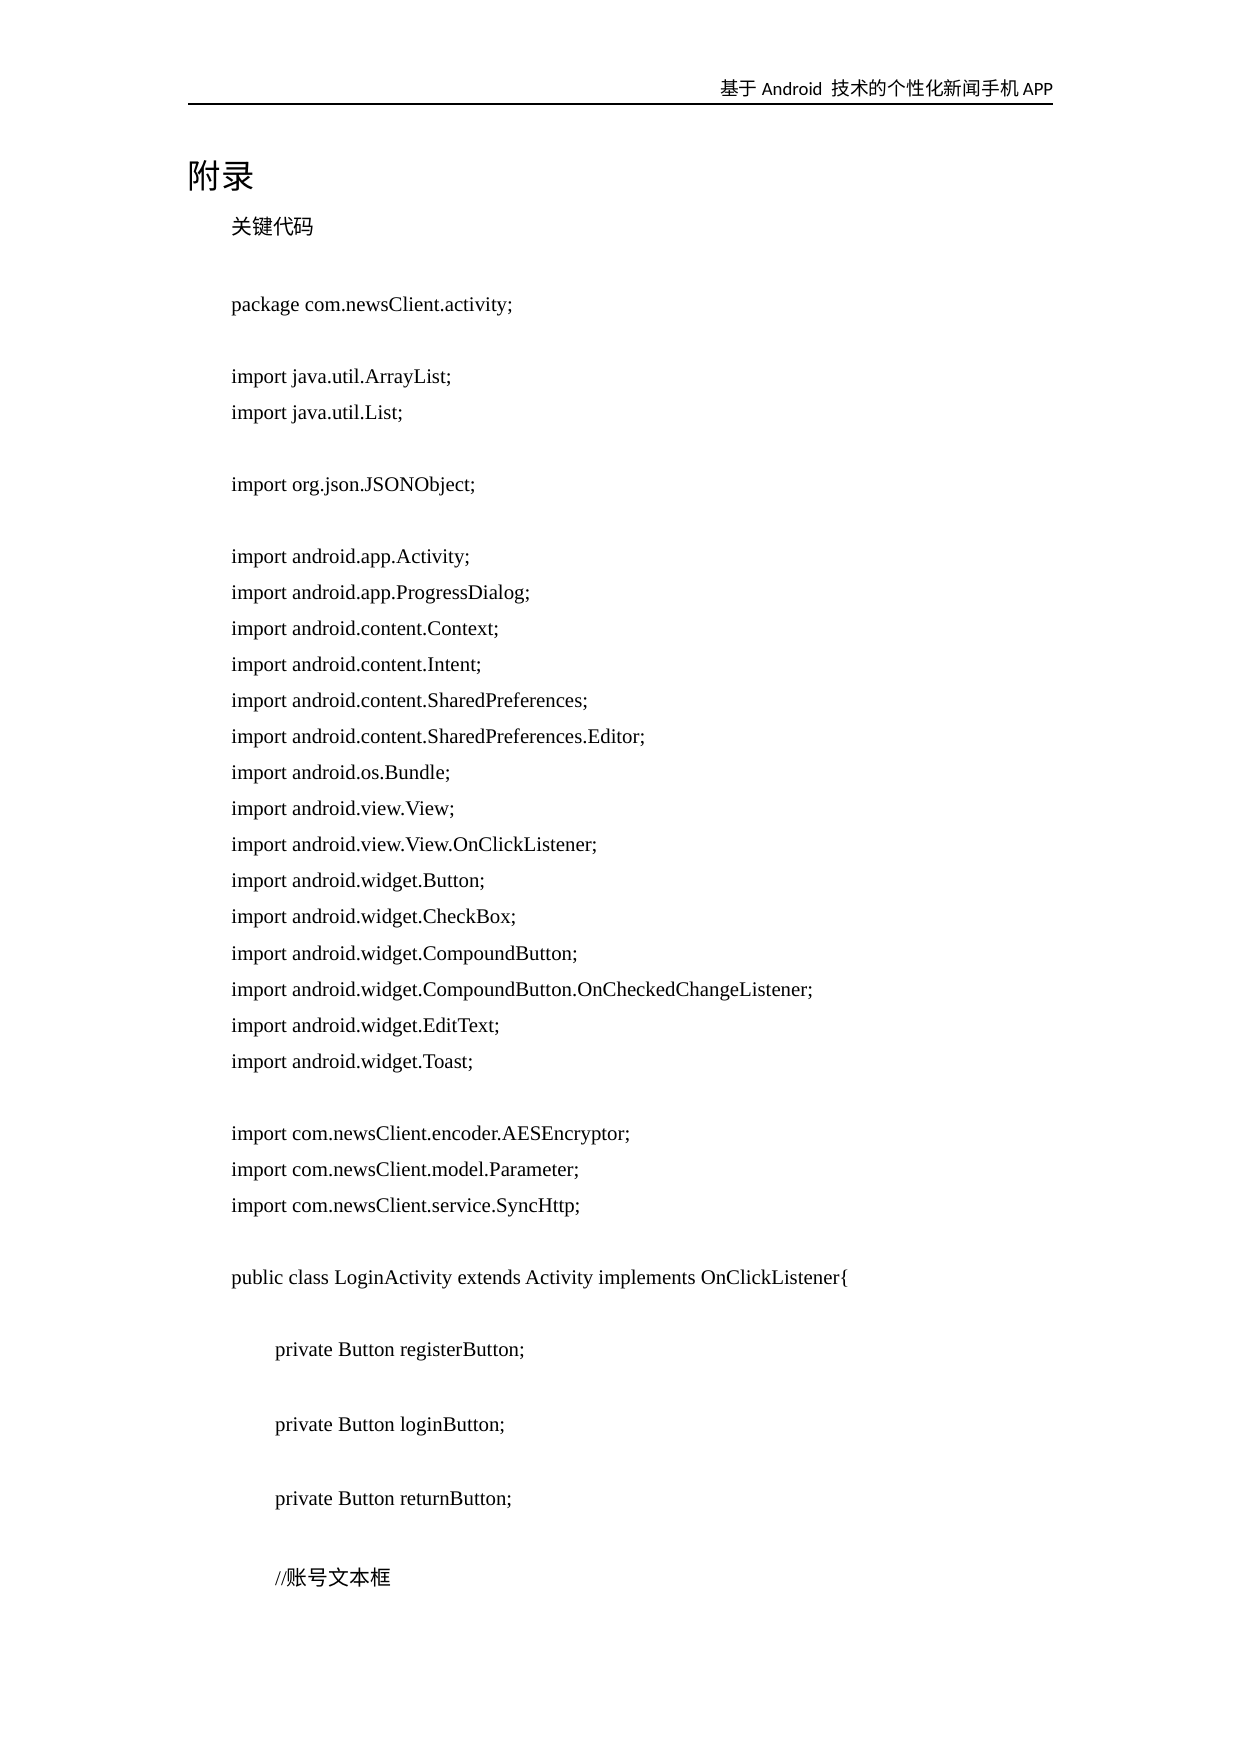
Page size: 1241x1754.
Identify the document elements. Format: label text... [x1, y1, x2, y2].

text import android.content.SharedPreferences; [187, 688, 1125, 712]
text private Button loginButton; [187, 1412, 1125, 1436]
text import android.widget.Toast; [187, 1049, 1125, 1073]
text import android.app.ProgressDialog; [187, 580, 1125, 604]
text import android.content.Context; [187, 616, 1125, 640]
text import android.widget.Button; [187, 868, 1125, 892]
text import com.newsClient.model.Parameter; [187, 1157, 1125, 1181]
text import android.content.Intent; [187, 652, 1125, 676]
text import java.util.ArrayList; [187, 364, 1125, 388]
text import android.os.Bundle; [187, 760, 1125, 784]
text import android.app.Activity; [187, 544, 1125, 568]
text 关键代码 [187, 210, 1125, 241]
text import com.newsClient.encoder.AESEncryptor; [187, 1121, 1125, 1145]
text import android.widget.EditText; [187, 1013, 1125, 1037]
text import android.view.View.OnClickListener; [187, 832, 1125, 856]
subtitle 附录 [187, 150, 1053, 198]
text private Button registerButton; [187, 1337, 1125, 1361]
text import android.widget.CompoundButton; [187, 941, 1125, 964]
text import android.widget.CompoundButton.OnCheckedChangeListener; [187, 977, 1125, 1001]
text import android.content.SharedPreferences.Editor; [187, 724, 1125, 748]
text import org.json.JSONObject; [187, 472, 1125, 496]
text private Button returnButton; [187, 1486, 1125, 1510]
text import android.widget.CheckBox; [187, 904, 1125, 928]
text import com.newsClient.service.SyncHttp; [187, 1193, 1125, 1217]
text package com.newsClient.activity; [187, 292, 1125, 316]
text import java.util.List; [187, 400, 1125, 424]
text import android.view.View; [187, 796, 1125, 820]
text //账号文本框 [187, 1561, 1125, 1591]
text public class LoginActivity extends Activity implements OnClickListener{ [187, 1265, 1125, 1289]
